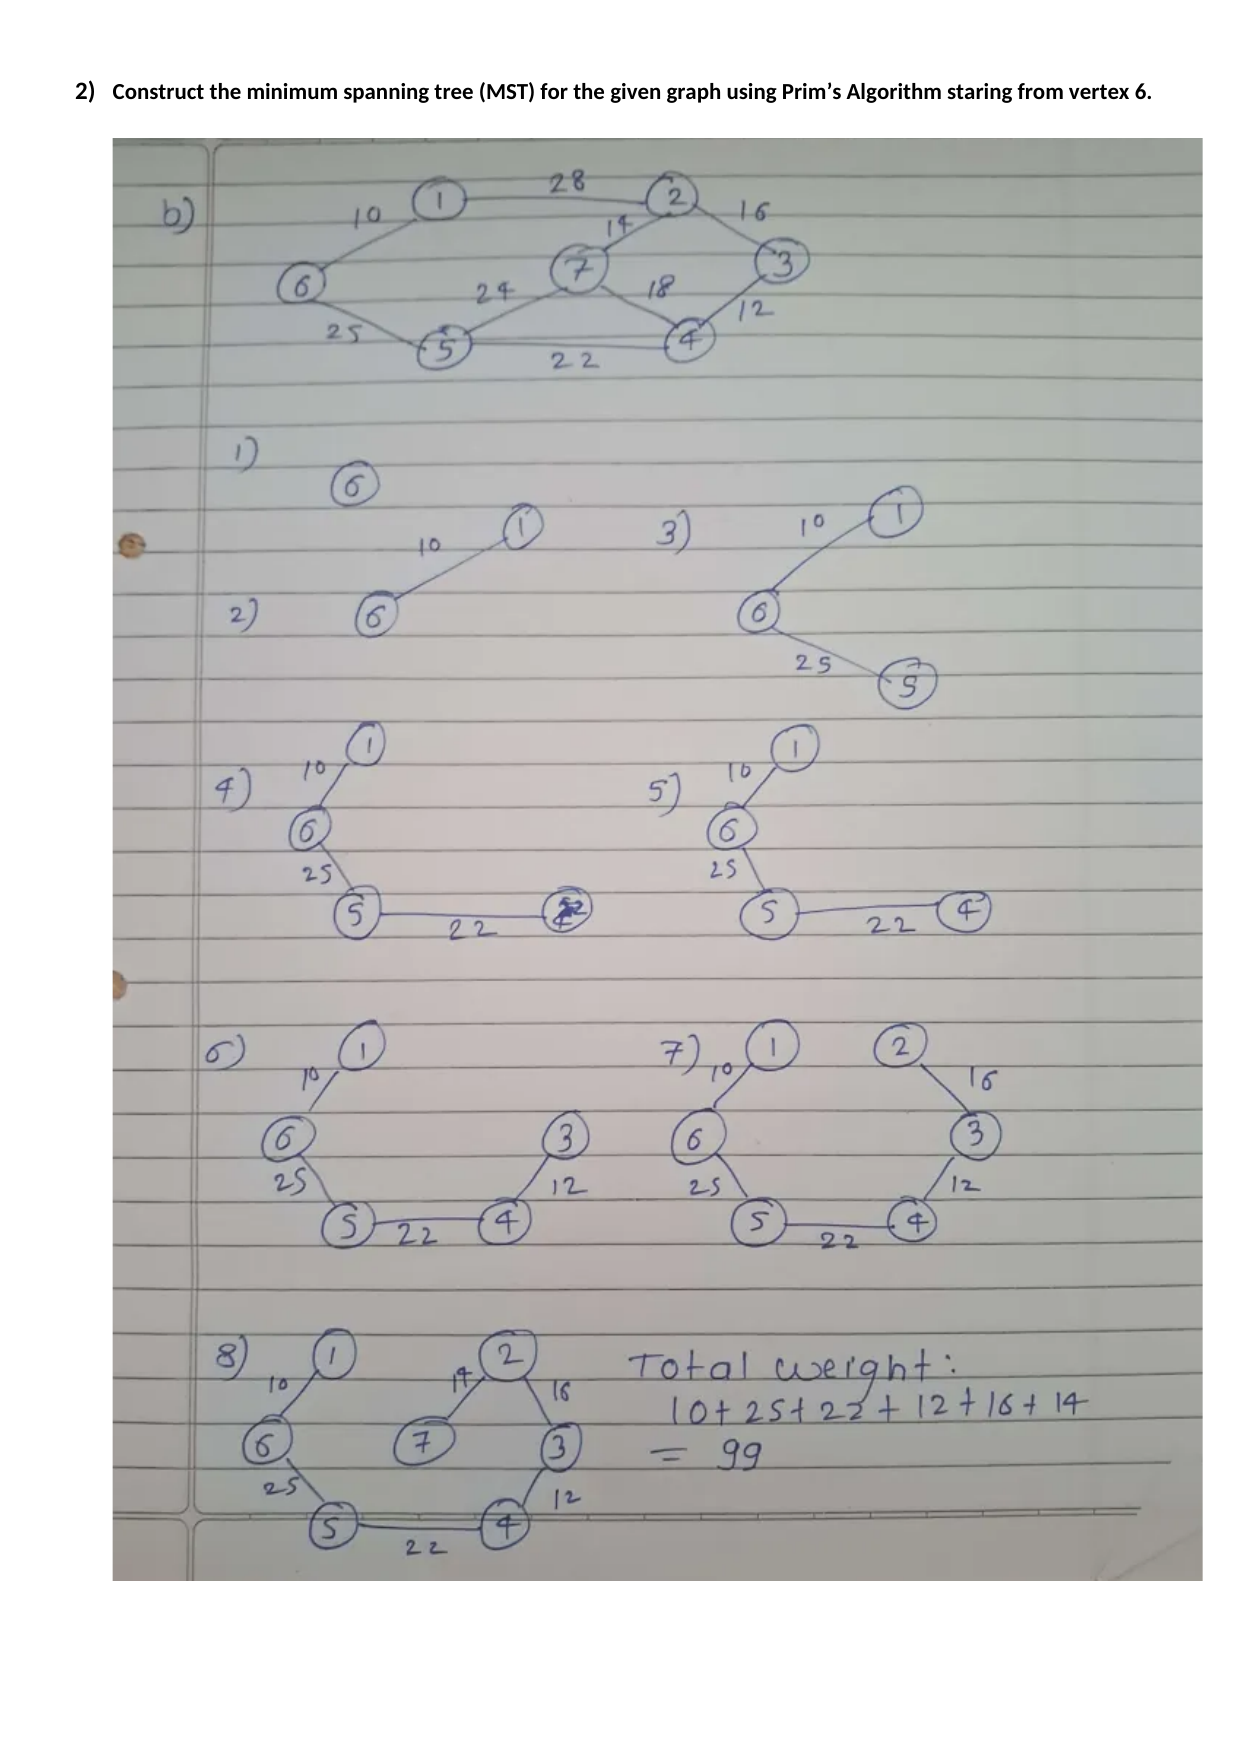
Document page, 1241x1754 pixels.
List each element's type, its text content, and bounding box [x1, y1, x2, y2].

picture [112, 138, 1203, 1581]
list Construct the minimum spanning tree (MST) for the given graph using Prim’s Algorithm staring from vertex 6. [75, 75, 1165, 106]
